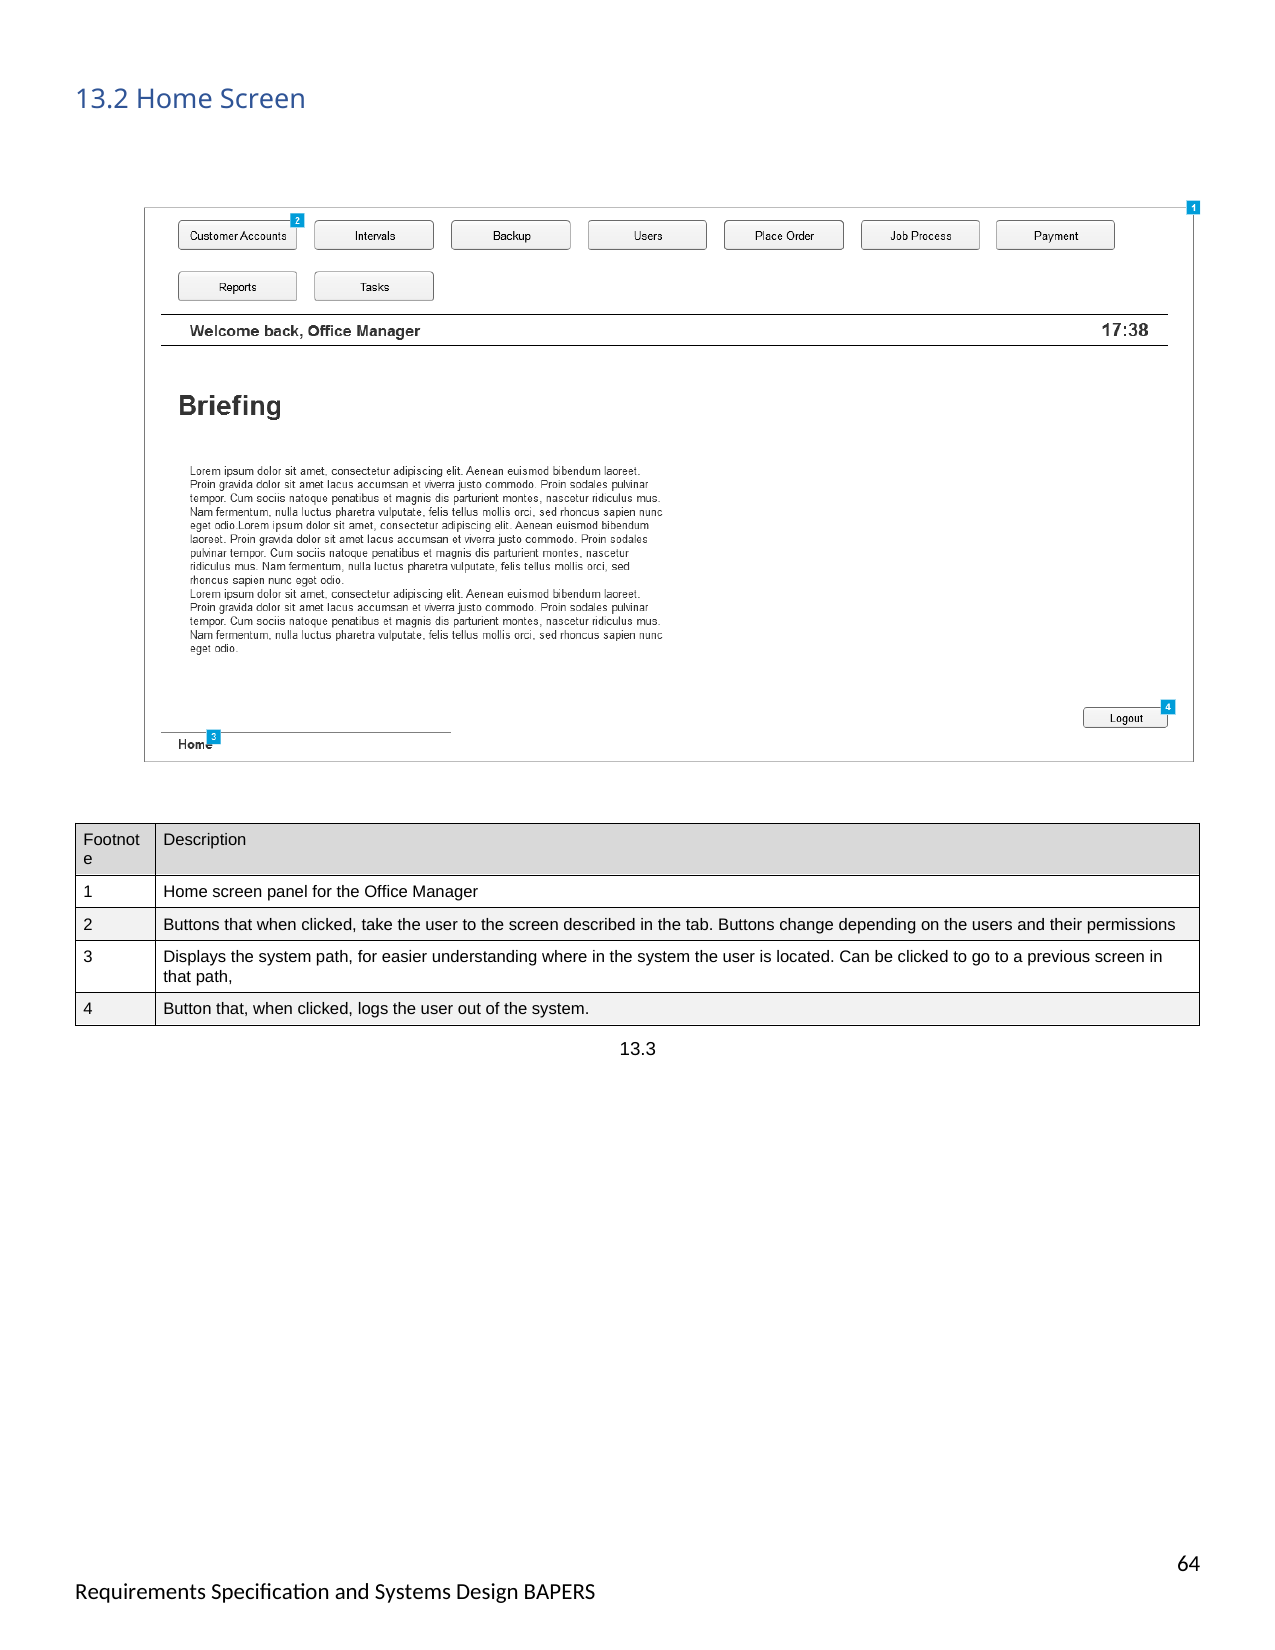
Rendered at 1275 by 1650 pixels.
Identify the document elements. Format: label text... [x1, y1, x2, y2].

table_cell 4 [76, 993, 155, 1024]
table_cell 3 [76, 941, 155, 992]
table_header Description [156, 824, 1199, 874]
subtitle 13.2 Home Screen [75, 79, 1200, 116]
picture [75, 191, 1200, 762]
table_cell Home screen panel for the Office Manager [156, 876, 1199, 907]
table_header Footnote [76, 824, 155, 874]
table_cell Button that, when clicked, logs the user out of the system. [156, 993, 1199, 1024]
table_cell 1 [76, 876, 155, 907]
text 13.3 [75, 1038, 1200, 1060]
table_cell Buttons that when clicked, take the user to the screen described in the tab. Buttons change depending on the users and their permissions [156, 908, 1199, 940]
table_cell 2 [76, 908, 155, 940]
table_cell Displays the system path, for easier understanding where in the system the user is located. Can be clicked to go to a previous screen in that path, [156, 941, 1199, 992]
